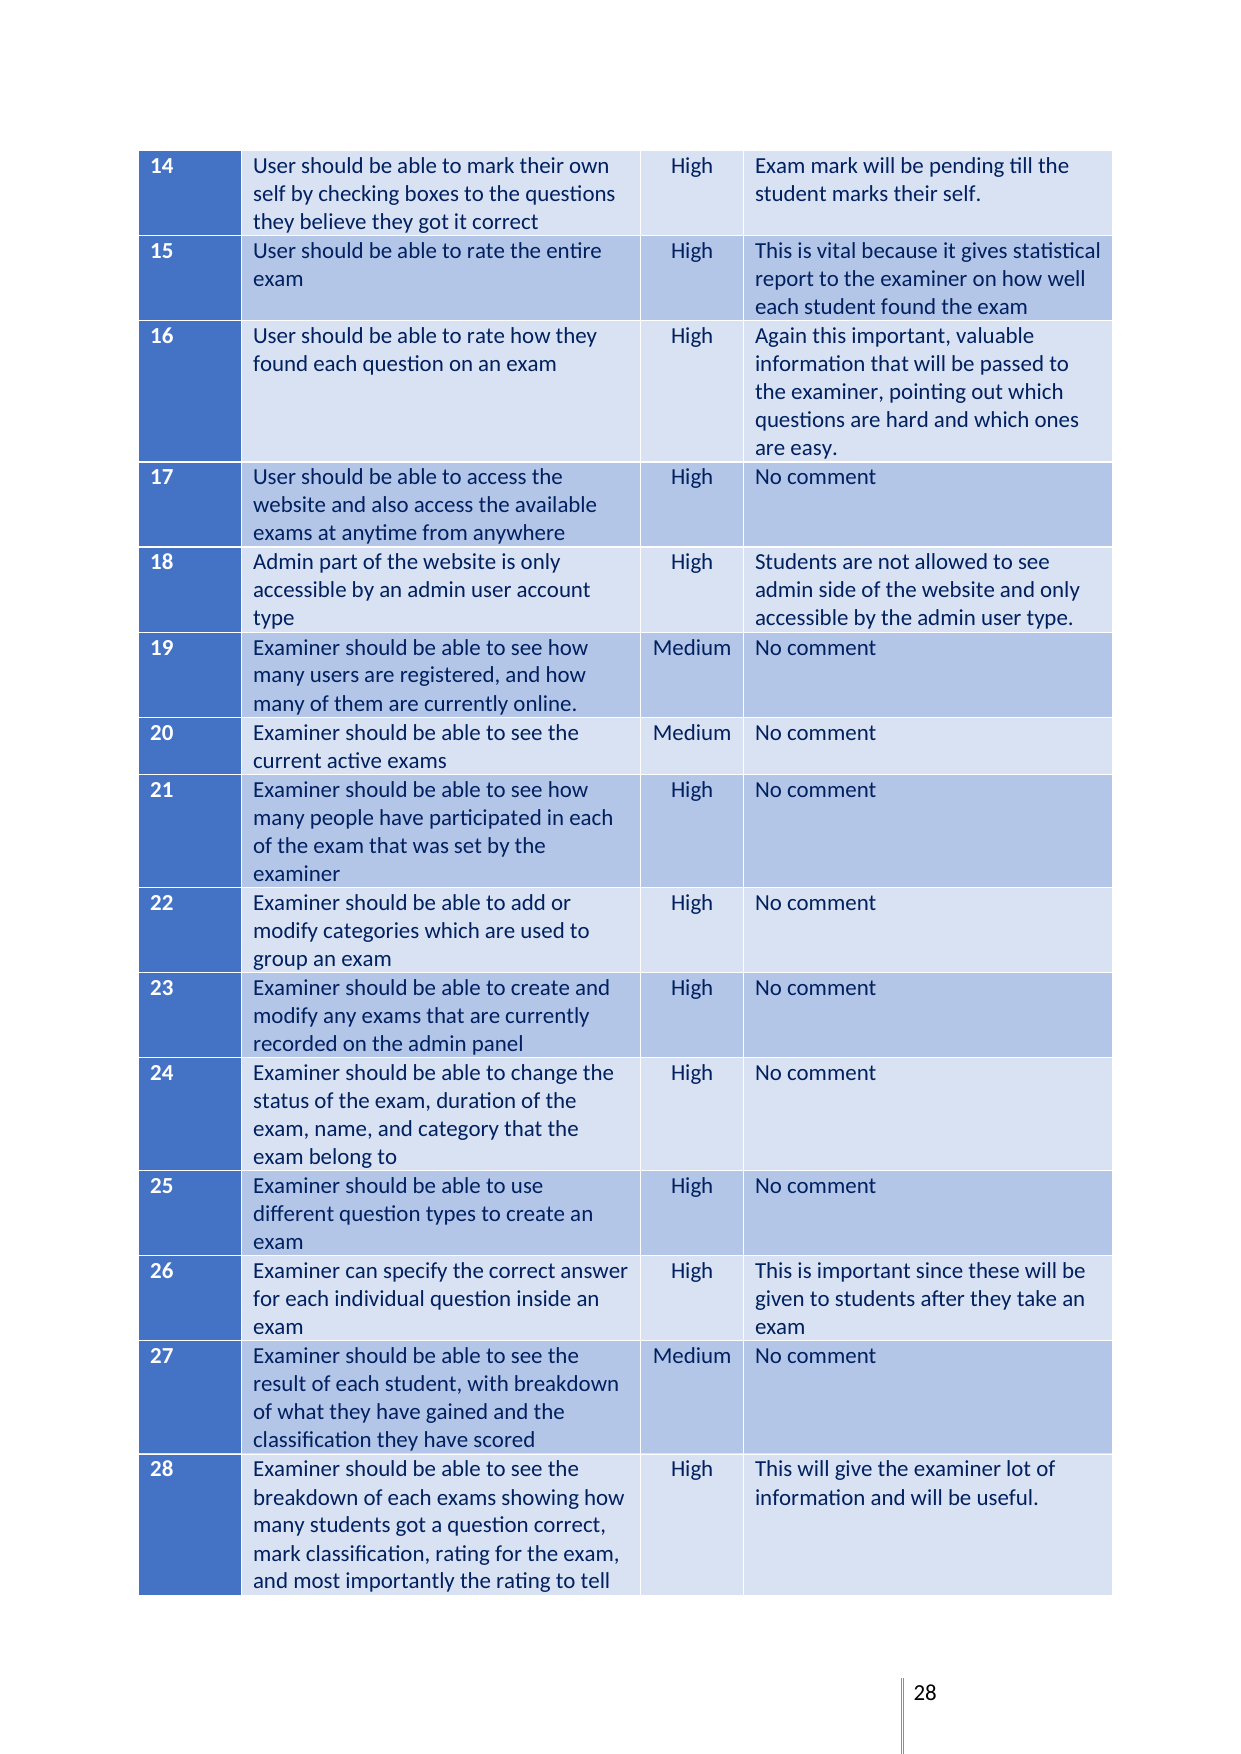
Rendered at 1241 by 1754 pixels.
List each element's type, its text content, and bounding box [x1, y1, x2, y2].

table_cell User should be able to rate how they found each question on an exam [242, 321, 640, 461]
table_cell 23 [139, 973, 241, 1057]
table_cell No comment [744, 775, 1112, 887]
table_cell High [641, 888, 743, 972]
table_cell Examiner can specify the correct answer for each individual question inside an exam [242, 1256, 640, 1340]
table_cell High [641, 1256, 743, 1340]
table_cell Again this important, valuable information that will be passed to the examiner, pointing out which questions are hard and which ones are easy. [744, 321, 1112, 461]
table_cell Examiner should be able to create and modify any exams that are currently recorded on the admin panel [242, 973, 640, 1057]
table_cell No comment [744, 973, 1112, 1057]
table_cell 16 [139, 321, 241, 461]
table_cell 17 [139, 463, 241, 546]
table_cell No comment [744, 718, 1112, 774]
table_cell No comment [744, 1171, 1112, 1255]
table_cell User should be able to access the website and also access the available exams at anytime from anywhere [242, 463, 640, 546]
table_cell High [641, 1058, 743, 1170]
table_cell Examiner should be able to see how many people have participated in each of the exam that was set by the examiner [242, 775, 640, 887]
table_cell User should be able to rate the entire exam [242, 236, 640, 320]
table_cell 25 [139, 1171, 241, 1255]
table_cell High [641, 1455, 743, 1595]
table_cell 24 [139, 1058, 241, 1170]
table_cell Medium [641, 633, 743, 717]
table_cell High [641, 775, 743, 887]
table_cell No comment [744, 463, 1112, 546]
table_cell No comment [744, 633, 1112, 717]
table_cell High [641, 1171, 743, 1255]
table_cell 26 [139, 1256, 241, 1340]
table_cell This is important since these will be given to students after they take an exam [744, 1256, 1112, 1340]
table_cell Examiner should be able to change the status of the exam, duration of the exam, name, and category that the exam belong to [242, 1058, 640, 1170]
table_cell User should be able to mark their own self by checking boxes to the questions they believe they got it correct [242, 151, 640, 235]
table_cell No comment [744, 888, 1112, 972]
table_cell High [641, 151, 743, 235]
table_cell 14 [139, 151, 241, 235]
table_cell Students are not allowed to see admin side of the website and only accessible by the admin user type. [744, 548, 1112, 632]
table_cell 21 [139, 775, 241, 887]
table_cell Medium [641, 1341, 743, 1453]
table_cell Examiner should be able to see how many users are registered, and how many of them are currently online. [242, 633, 640, 717]
table_cell High [641, 973, 743, 1057]
table_cell No comment [744, 1341, 1112, 1453]
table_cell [744, 1455, 1112, 1595]
table_cell 27 [139, 1341, 241, 1453]
table_cell Admin part of the website is only accessible by an admin user account type [242, 548, 640, 632]
table_cell No comment [744, 1058, 1112, 1170]
table_cell Exam mark will be pending till the student marks their self. [744, 151, 1112, 235]
table_cell 19 [139, 633, 241, 717]
table_cell High [641, 463, 743, 546]
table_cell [242, 1455, 640, 1595]
table_cell 15 [139, 236, 241, 320]
table_cell 28 [139, 1455, 241, 1595]
table_cell This is vital because it gives statistical report to the examiner on how well each student found the exam [744, 236, 1112, 320]
table_cell Medium [641, 718, 743, 774]
table_cell High [641, 548, 743, 632]
table_cell Examiner should be able to see the result of each student, with breakdown of what they have gained and the classification they have scored [242, 1341, 640, 1453]
table_cell Examiner should be able to add or modify categories which are used to group an exam [242, 888, 640, 972]
table_cell 18 [139, 548, 241, 632]
table_cell High [641, 236, 743, 320]
table_cell 20 [139, 718, 241, 774]
table_cell Examiner should be able to use different question types to create an exam [242, 1171, 640, 1255]
table_cell High [641, 321, 743, 461]
table_cell Examiner should be able to see the current active exams [242, 718, 640, 774]
table_cell 22 [139, 888, 241, 972]
